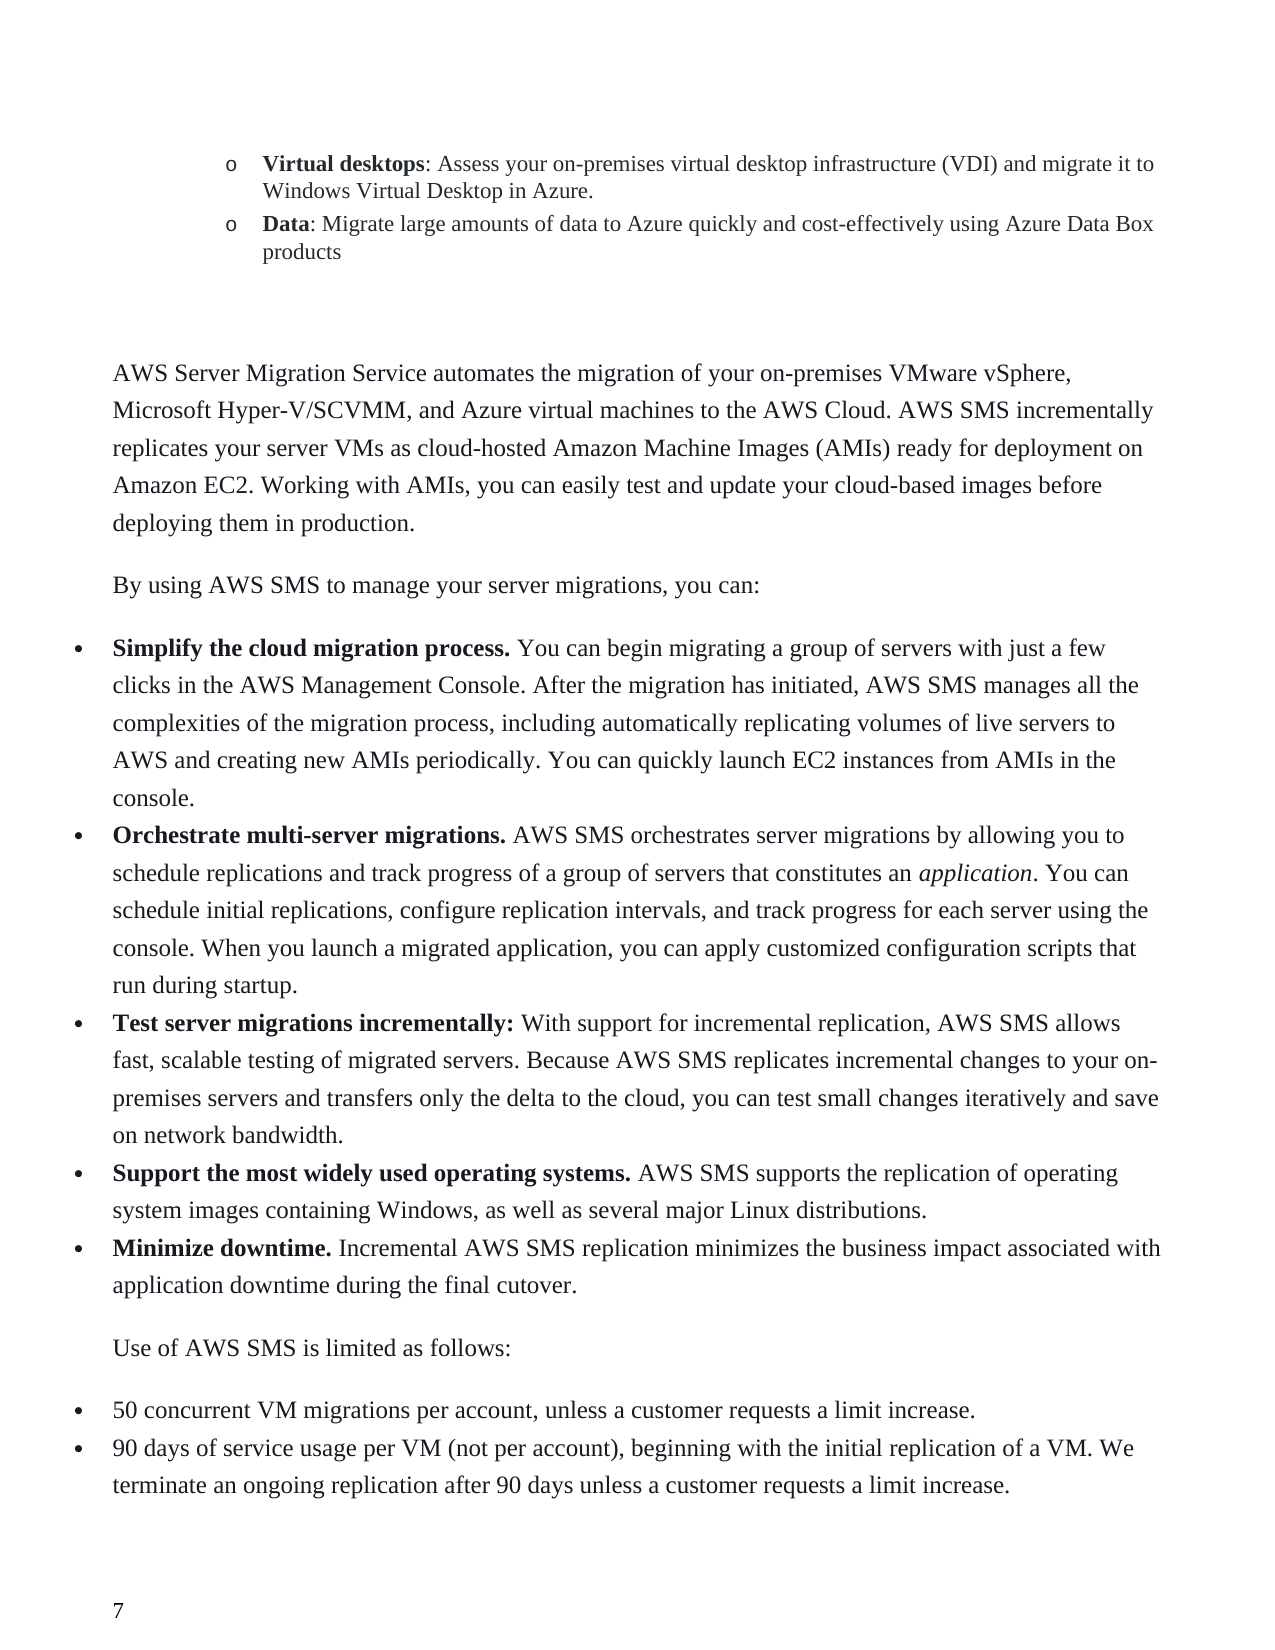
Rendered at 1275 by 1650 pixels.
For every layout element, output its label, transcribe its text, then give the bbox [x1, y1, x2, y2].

list Minimize downtime. Incremental AWS SMS replication minimizes the business impact associated with application downtime during the final cutover. [75, 1224, 1162, 1299]
list Virtual desktops: Assess your on-premises virtual desktop infrastructure (VDI) and migrate it to Windows Virtual Desktop in Azure. [225, 150, 1162, 204]
text AWS Server Migration Service automates the migration of your on-premises VMware vSphere, Microsoft Hyper-V/SCVMM, and Azure virtual machines to the AWS Cloud. AWS SMS incrementally replicates your server VMs as cloud-hosted Amazon Machine Images (AMIs) ready for deployment on Amazon EC2. Working with AMIs, you can easily test and update your cloud-based images before deploying them in production. [112, 349, 1162, 536]
list Orchestrate multi-server migrations. AWS SMS orchestrates server migrations by allowing you to schedule replications and track progress of a group of servers that constitutes an application. You can schedule initial replications, configure replication intervals, and track progress for each server using the console. When you launch a migrated application, you can apply customized configuration scripts that run during startup. [75, 811, 1162, 999]
text Use of AWS SMS is limited as follows: [112, 1324, 1162, 1361]
list Support the most widely used operating systems. AWS SMS supports the replication of operating system images containing Windows, as well as several major Linux distributions. [75, 1149, 1162, 1224]
list Data: Migrate large amounts of data to Azure quickly and cost-effectively using Azure Data Box products [225, 210, 1162, 264]
list Test server migrations incrementally: With support for incremental replication, AWS SMS allows fast, scalable testing of migrated servers. Because AWS SMS replicates incremental changes to your on-premises servers and transfers only the delta to the cloud, you can test small changes iteratively and save on network bandwidth. [75, 999, 1162, 1149]
list 50 concurrent VM migrations per account, unless a customer requests a limit increase. [75, 1386, 1162, 1424]
list 90 days of service usage per VM (not per account), beginning with the initial replication of a VM. We terminate an ongoing replication after 90 days unless a customer requests a limit increase. [75, 1424, 1162, 1499]
text By using AWS SMS to manage your server migrations, you can: [112, 561, 1162, 599]
list Simplify the cloud migration process. You can begin migrating a group of servers with just a few clicks in the AWS Management Console. After the migration has initiated, AWS SMS manages all the complexities of the migration process, including automatically replicating volumes of live servers to AWS and creating new AMIs periodically. You can quickly launch EC2 instances from AMIs in the console. [75, 624, 1162, 811]
